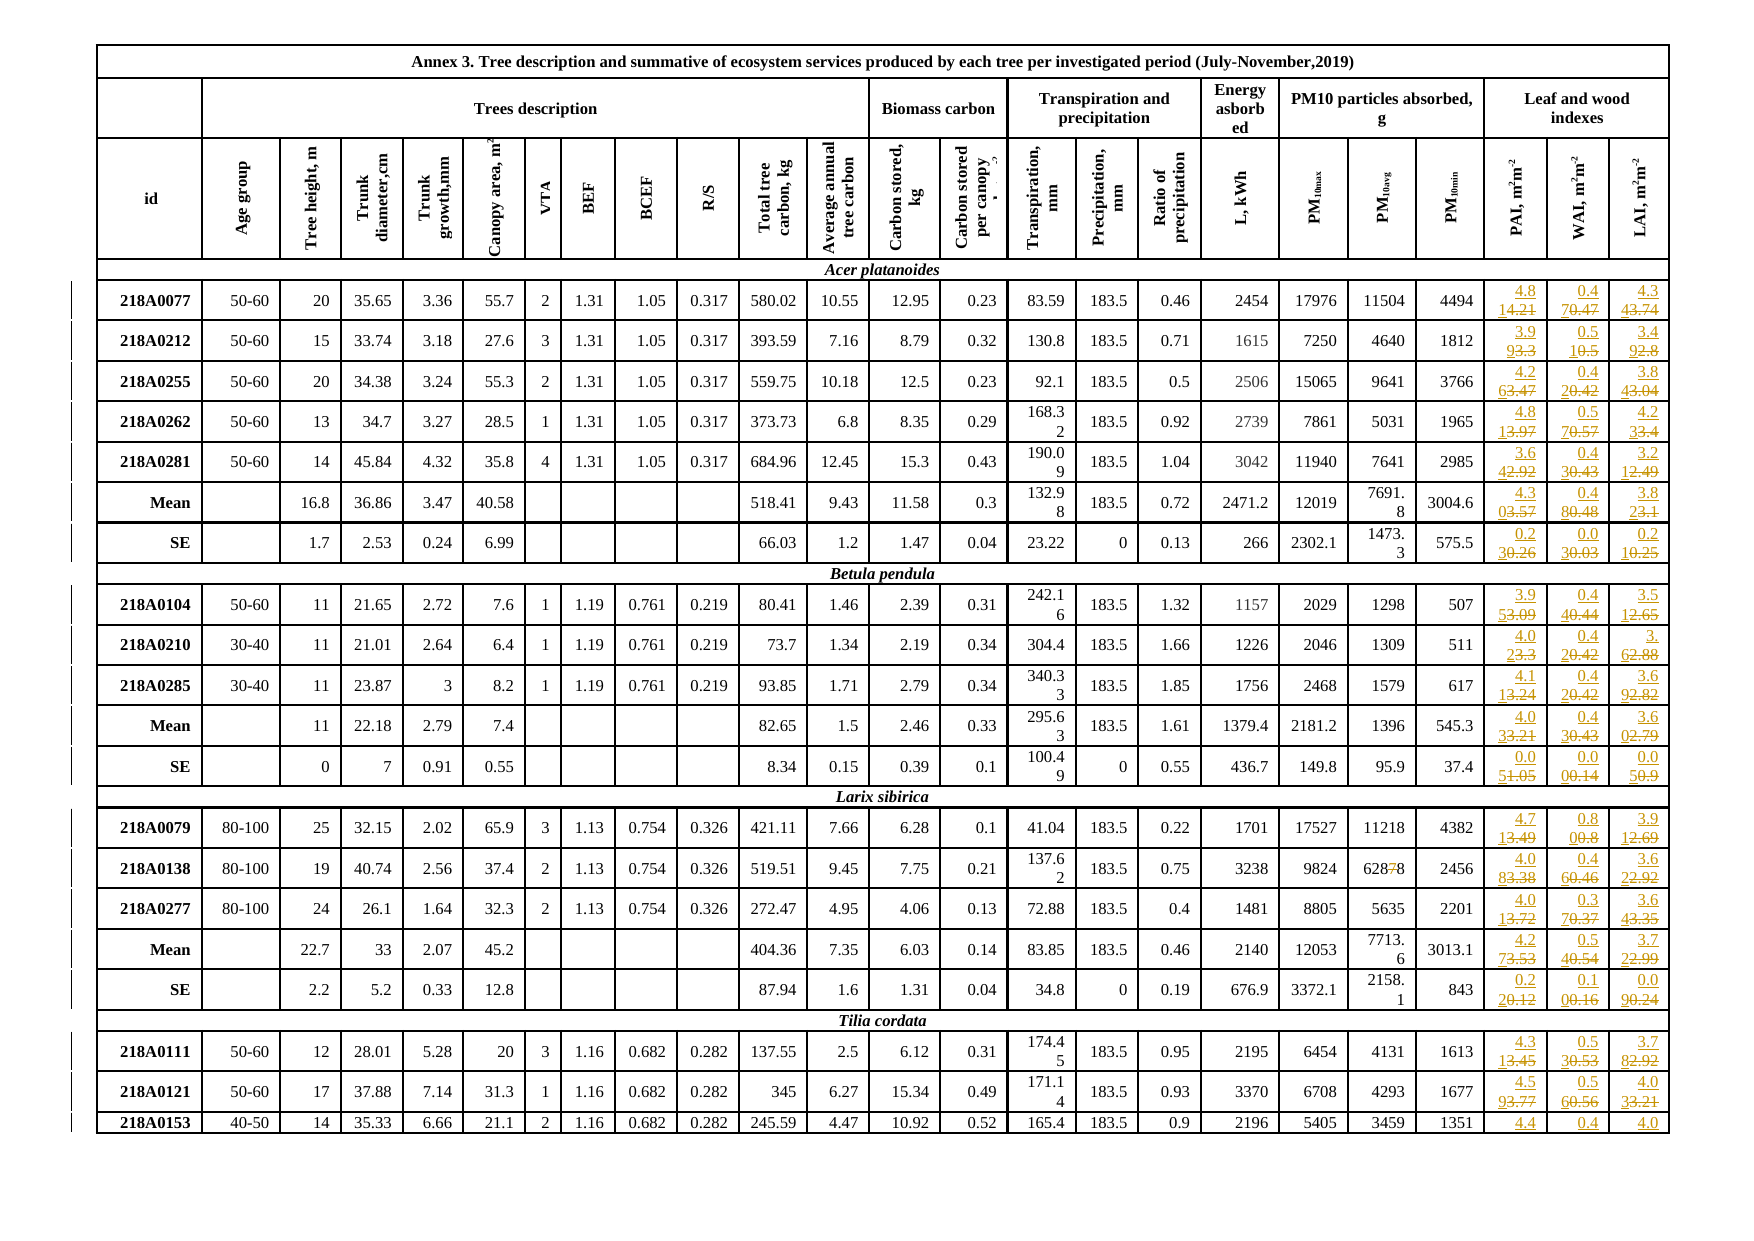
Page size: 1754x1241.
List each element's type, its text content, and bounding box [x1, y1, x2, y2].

table_cell 7691.8 [1349, 483, 1415, 521]
table_cell 183.5 [1077, 483, 1137, 521]
table_cell [1610, 970, 1668, 1008]
table_cell 23.22 [1009, 524, 1075, 562]
table_cell 3 [526, 809, 560, 847]
table_cell 35.8 [464, 443, 524, 481]
table_cell Energy asborbed [1202, 79, 1278, 137]
table_cell 2046 [1280, 626, 1347, 664]
table_cell 183.5 [1077, 321, 1137, 360]
table_cell [526, 970, 560, 1008]
table_cell 2506 [1202, 362, 1278, 400]
table_cell 30-40 [203, 666, 279, 704]
table_cell 2.19 [870, 626, 939, 664]
table_cell 1481 [1202, 889, 1278, 928]
table_cell 183.5 [1077, 930, 1137, 968]
table_cell 1615 [1202, 321, 1278, 360]
table_cell 11 [281, 626, 340, 664]
table_cell 0.72 [1139, 483, 1200, 521]
table_cell 393.59 [740, 321, 806, 360]
table_cell 0.4 [1139, 889, 1200, 928]
table_cell 10.92 [870, 1113, 939, 1132]
table_cell [1610, 483, 1668, 521]
table_cell 80.41 [740, 585, 806, 623]
table_cell 0.317 [678, 281, 738, 319]
table_cell 1379.4 [1202, 706, 1278, 745]
table_cell 6.28 [870, 809, 939, 847]
table_cell 0.95 [1139, 1032, 1200, 1070]
table_cell 73.7 [740, 626, 806, 664]
table_cell [678, 706, 738, 745]
table_cell 6454 [1280, 1032, 1347, 1070]
table_cell 2.46 [870, 706, 939, 745]
table_cell [1548, 970, 1608, 1008]
table_cell 0.754 [616, 889, 676, 928]
table_cell 843 [1417, 970, 1483, 1008]
table_cell 0.317 [678, 362, 738, 400]
table_cell [678, 970, 738, 1008]
table_cell 242.16 [1009, 585, 1075, 623]
table_cell Canopy area, m2 [464, 139, 524, 258]
table_cell 15.3 [870, 443, 939, 481]
table_cell 21.1 [464, 1113, 524, 1132]
table_cell 218A0121 [98, 1072, 201, 1111]
table_cell 0.754 [616, 849, 676, 887]
table_cell [1610, 281, 1668, 319]
table_cell 174.45 [1009, 1032, 1075, 1070]
table_cell 218A0281 [98, 443, 201, 481]
table_cell [1610, 443, 1668, 481]
table_cell 3459 [1349, 1113, 1415, 1132]
table_cell [1610, 321, 1668, 360]
table_cell 218A0262 [98, 402, 201, 441]
table_cell 1 [526, 585, 560, 623]
table_cell 40-50 [203, 1113, 279, 1132]
table_cell 83.85 [1009, 930, 1075, 968]
table_cell 3.47 [404, 483, 462, 521]
table_cell 3013.1 [1417, 930, 1483, 968]
table_cell 1.7 [281, 524, 340, 562]
table_cell 1579 [1349, 666, 1415, 704]
table_cell [1548, 1032, 1608, 1070]
table_cell 14 [281, 1113, 340, 1132]
table_cell 1.31 [562, 321, 614, 360]
table_cell [203, 483, 279, 521]
table_cell 2.72 [404, 585, 462, 623]
table_cell [1485, 483, 1546, 521]
table_cell 0.52 [941, 1113, 1006, 1132]
table_cell [1548, 281, 1608, 319]
table_cell 2.2 [281, 970, 340, 1008]
table_cell 12 [281, 1032, 340, 1070]
table_cell 2 [526, 1113, 560, 1132]
table_cell Mean [98, 706, 201, 745]
table_cell 1.13 [562, 809, 614, 847]
table_cell 87.94 [740, 970, 806, 1008]
table_cell [1485, 1032, 1546, 1070]
table_cell [1548, 1072, 1608, 1111]
table_cell 55.3 [464, 362, 524, 400]
table_cell 0.91 [404, 747, 462, 785]
table_cell 2.39 [870, 585, 939, 623]
table_cell 80-100 [203, 849, 279, 887]
table_cell 0.49 [941, 1072, 1006, 1111]
table_cell 218A0077 [98, 281, 201, 319]
table_cell 34.8 [1009, 970, 1075, 1008]
table_cell 0 [1077, 524, 1137, 562]
table_cell 17527 [1280, 809, 1347, 847]
table_cell 183.5 [1077, 626, 1137, 664]
table_cell 5.28 [404, 1032, 462, 1070]
table_cell 31.3 [464, 1072, 524, 1111]
table_cell 1.31 [870, 970, 939, 1008]
table_cell 4.95 [808, 889, 868, 928]
table_cell [1485, 889, 1546, 928]
table_cell [1548, 809, 1608, 847]
table_cell 7250 [1280, 321, 1347, 360]
table_cell [1548, 849, 1608, 887]
table_cell [616, 930, 676, 968]
table_cell LAI, m2m-2 [1610, 139, 1668, 258]
table_cell 1.16 [562, 1072, 614, 1111]
table_cell 2196 [1202, 1113, 1278, 1132]
table_cell 1.19 [562, 666, 614, 704]
table_cell 3238 [1202, 849, 1278, 887]
table_cell Mean [98, 483, 201, 521]
table_cell [678, 524, 738, 562]
table_cell [1485, 809, 1546, 847]
table_cell [616, 483, 676, 521]
table_cell 1.04 [1139, 443, 1200, 481]
table_cell Biomass carbon [870, 79, 1006, 137]
table_cell 19 [281, 849, 340, 887]
table_cell 0.46 [1139, 281, 1200, 319]
table_cell 1701 [1202, 809, 1278, 847]
table_cell 6.4 [464, 626, 524, 664]
table_cell Transpiration and precipitation [1009, 79, 1200, 137]
table_cell 0.24 [404, 524, 462, 562]
table_cell Ratio of precipitation evaporated, mm [1139, 139, 1200, 258]
table_cell 0.1 [941, 747, 1006, 785]
table_cell [1485, 443, 1546, 481]
table_cell 0.326 [678, 849, 738, 887]
table_cell 50-60 [203, 321, 279, 360]
table_cell 183.5 [1077, 1072, 1137, 1111]
table_cell [1548, 706, 1608, 745]
table_cell 0.326 [678, 809, 738, 847]
table_cell 6288 [1349, 849, 1415, 887]
table_cell 0.754 [616, 809, 676, 847]
table_cell 0.21 [941, 849, 1006, 887]
table_cell 0 [1077, 970, 1137, 1008]
table_cell [1610, 524, 1668, 562]
table_cell 0.317 [678, 321, 738, 360]
table_cell Betula pendula [98, 564, 1668, 583]
table_cell 3.27 [404, 402, 462, 441]
table_cell 436.7 [1202, 747, 1278, 785]
table_cell [1548, 524, 1608, 562]
table_cell 7.75 [870, 849, 939, 887]
table_cell 6.99 [464, 524, 524, 562]
table_cell 16.8 [281, 483, 340, 521]
table_cell 1613 [1417, 1032, 1483, 1070]
table_cell Carbon stored, kg [870, 139, 939, 258]
table_cell 7.6 [464, 585, 524, 623]
table_cell 2456 [1417, 849, 1483, 887]
table_cell 3.24 [404, 362, 462, 400]
table_cell Trunk diameter,cm [342, 139, 402, 258]
table_cell 0.282 [678, 1113, 738, 1132]
table_cell 0.92 [1139, 402, 1200, 441]
table_cell 4131 [1349, 1032, 1415, 1070]
table_cell 28.5 [464, 402, 524, 441]
table_cell 684.96 [740, 443, 806, 481]
table_cell 8.35 [870, 402, 939, 441]
table_cell 1.31 [562, 362, 614, 400]
table_cell 1.71 [808, 666, 868, 704]
table_cell 1396 [1349, 706, 1415, 745]
table_cell 1.05 [616, 402, 676, 441]
table_cell [678, 930, 738, 968]
table_cell 1.31 [562, 402, 614, 441]
table_cell 1309 [1349, 626, 1415, 664]
table_cell 1.13 [562, 849, 614, 887]
table_cell WAI, m2m-2 [1548, 139, 1608, 258]
table_cell 2.53 [342, 524, 402, 562]
table_cell 1.05 [616, 321, 676, 360]
table_cell 1.66 [1139, 626, 1200, 664]
table_cell 0.22 [1139, 809, 1200, 847]
table_cell [562, 970, 614, 1008]
table_cell [1548, 1113, 1608, 1132]
table_cell 2 [526, 889, 560, 928]
table_cell 0.93 [1139, 1072, 1200, 1111]
table_cell 2029 [1280, 585, 1347, 623]
table_cell PM10min [1417, 139, 1483, 258]
table_cell 1.16 [562, 1113, 614, 1132]
table_cell [1485, 626, 1546, 664]
table_cell Trunk growth,mm [404, 139, 462, 258]
table_cell [1485, 524, 1546, 562]
table_cell 617 [1417, 666, 1483, 704]
table_cell 2.56 [404, 849, 462, 887]
table_cell 1.31 [562, 281, 614, 319]
table_cell 11 [281, 706, 340, 745]
table_cell 0.55 [1139, 747, 1200, 785]
table_cell 26.1 [342, 889, 402, 928]
table_cell 50-60 [203, 585, 279, 623]
table_cell 218A0212 [98, 321, 201, 360]
table_cell 95.9 [1349, 747, 1415, 785]
table_cell [1485, 362, 1546, 400]
table_cell 183.5 [1077, 849, 1137, 887]
table_cell 1.46 [808, 585, 868, 623]
table_cell 35.65 [342, 281, 402, 319]
table_cell Mean [98, 930, 201, 968]
table_cell 0.317 [678, 443, 738, 481]
table_cell 1.34 [808, 626, 868, 664]
table_cell 20 [464, 1032, 524, 1070]
table_cell 8.34 [740, 747, 806, 785]
table_cell 1.13 [562, 889, 614, 928]
table_cell [562, 930, 614, 968]
table_cell 3 [526, 321, 560, 360]
table_cell Transpiration, mm [1009, 139, 1075, 258]
table_cell 2.79 [870, 666, 939, 704]
table_cell [1610, 706, 1668, 745]
table_cell 14 [281, 443, 340, 481]
table_cell [1485, 402, 1546, 441]
table_cell 3.36 [404, 281, 462, 319]
table_cell 12.95 [870, 281, 939, 319]
table_cell 404.36 [740, 930, 806, 968]
table_cell Leaf and wood indexes [1485, 79, 1668, 137]
table_cell [1548, 666, 1608, 704]
table_header Annex 3. Tree description and summative of ecosystem services produced by each tree per investigated period (July-November,2019) [98, 46, 1668, 77]
table_cell 245.59 [740, 1113, 806, 1132]
table_cell 1.61 [1139, 706, 1200, 745]
table_cell [1548, 930, 1608, 968]
table_cell [1610, 747, 1668, 785]
table_cell 12.45 [808, 443, 868, 481]
table_cell 0.13 [1139, 524, 1200, 562]
table_cell 0.55 [464, 747, 524, 785]
table_cell 24 [281, 889, 340, 928]
table_cell 507 [1417, 585, 1483, 623]
table_cell 6.12 [870, 1032, 939, 1070]
table_cell 25 [281, 809, 340, 847]
table_cell Age group [203, 139, 279, 258]
table_cell 2201 [1417, 889, 1483, 928]
table_cell 0.19 [1139, 970, 1200, 1008]
table_cell 4.32 [404, 443, 462, 481]
table_cell 0.219 [678, 666, 738, 704]
table_cell 7.66 [808, 809, 868, 847]
table_cell 580.02 [740, 281, 806, 319]
table_cell 4293 [1349, 1072, 1415, 1111]
table_cell 12053 [1280, 930, 1347, 968]
table_cell [1610, 1113, 1668, 1132]
table_cell 55.7 [464, 281, 524, 319]
table_cell 218A0153 [98, 1113, 201, 1132]
table_cell [1610, 1032, 1668, 1070]
table_cell 33.74 [342, 321, 402, 360]
table_cell 45.2 [464, 930, 524, 968]
table_cell [203, 930, 279, 968]
table_cell 0.682 [616, 1072, 676, 1111]
table_cell 1 [526, 1072, 560, 1111]
table_cell 3 [404, 666, 462, 704]
table_cell 2181.2 [1280, 706, 1347, 745]
table_cell 12019 [1280, 483, 1347, 521]
table_cell 80-100 [203, 809, 279, 847]
table_cell 272.47 [740, 889, 806, 928]
table_cell 2140 [1202, 930, 1278, 968]
table_cell 28.01 [342, 1032, 402, 1070]
table_cell VTA [526, 139, 560, 258]
table_cell 8805 [1280, 889, 1347, 928]
table_cell [203, 970, 279, 1008]
table_cell BEF [562, 139, 614, 258]
table_cell 183.5 [1077, 585, 1137, 623]
table_cell 7861 [1280, 402, 1347, 441]
table_cell 3 [526, 1032, 560, 1070]
table_cell 40.74 [342, 849, 402, 887]
table_cell 218A0285 [98, 666, 201, 704]
table_cell 4.47 [808, 1113, 868, 1132]
table_cell 1.6 [808, 970, 868, 1008]
table_cell 7.16 [808, 321, 868, 360]
table_cell 10.55 [808, 281, 868, 319]
table_cell [526, 483, 560, 521]
table_cell 345 [740, 1072, 806, 1111]
table_cell 559.75 [740, 362, 806, 400]
table_cell 183.5 [1077, 809, 1137, 847]
table_cell 1351 [1417, 1113, 1483, 1132]
table_cell 1.19 [562, 626, 614, 664]
table_cell 8.79 [870, 321, 939, 360]
table_cell 266 [1202, 524, 1278, 562]
table_cell 421.11 [740, 809, 806, 847]
table_cell [1610, 930, 1668, 968]
table_cell 2454 [1202, 281, 1278, 319]
table_cell 0.282 [678, 1032, 738, 1070]
table_cell 2.07 [404, 930, 462, 968]
table_cell 5.2 [342, 970, 402, 1008]
table_cell PM10max [1280, 139, 1347, 258]
table_cell [562, 524, 614, 562]
table_cell 0.33 [404, 970, 462, 1008]
table_cell [616, 524, 676, 562]
table_cell SE [98, 747, 201, 785]
table_cell [1485, 281, 1546, 319]
table_cell 2.64 [404, 626, 462, 664]
table_cell 165.41 [1009, 1113, 1075, 1132]
table_cell 50-60 [203, 281, 279, 319]
table_cell [1485, 930, 1546, 968]
table_cell 0.13 [941, 889, 1006, 928]
table_cell 0.682 [616, 1032, 676, 1070]
table_cell 9824 [1280, 849, 1347, 887]
table_cell 5635 [1349, 889, 1415, 928]
table_cell 7641 [1349, 443, 1415, 481]
table_cell 304.4 [1009, 626, 1075, 664]
table_cell 0.282 [678, 1072, 738, 1111]
table_cell [1610, 626, 1668, 664]
table_cell 183.5 [1077, 362, 1137, 400]
table_cell 171.14 [1009, 1072, 1075, 1111]
table_cell [1548, 443, 1608, 481]
table_cell 9.43 [808, 483, 868, 521]
table_cell 0.682 [616, 1113, 676, 1132]
table_cell 3372.1 [1280, 970, 1347, 1008]
table_cell 1.47 [870, 524, 939, 562]
table_cell [1610, 402, 1668, 441]
table_cell 13 [281, 402, 340, 441]
table_cell 0.04 [941, 524, 1006, 562]
table_cell [1548, 402, 1608, 441]
table_cell 0.23 [941, 362, 1006, 400]
table_cell [1610, 666, 1668, 704]
table_cell [1610, 362, 1668, 400]
table_cell [616, 747, 676, 785]
table_cell 5031 [1349, 402, 1415, 441]
table_cell 0.219 [678, 626, 738, 664]
table_cell 2302.1 [1280, 524, 1347, 562]
table_cell 519.51 [740, 849, 806, 887]
table_cell 12.5 [870, 362, 939, 400]
table_cell 7713.6 [1349, 930, 1415, 968]
table_cell [616, 970, 676, 1008]
table_cell 2985 [1417, 443, 1483, 481]
table_cell 11.58 [870, 483, 939, 521]
table_cell Tilia cordata [98, 1011, 1668, 1030]
table_cell 1756 [1202, 666, 1278, 704]
table_cell 15.34 [870, 1072, 939, 1111]
table_cell 50-60 [203, 1072, 279, 1111]
table_cell 6.8 [808, 402, 868, 441]
table_cell 373.73 [740, 402, 806, 441]
table_cell 6.03 [870, 930, 939, 968]
table_cell 1.05 [616, 281, 676, 319]
table_cell 37.88 [342, 1072, 402, 1111]
table_cell 137.55 [740, 1032, 806, 1070]
table_cell 0.761 [616, 666, 676, 704]
table_cell 9641 [1349, 362, 1415, 400]
table_cell 7 [342, 747, 402, 785]
table_cell [1485, 666, 1546, 704]
table_cell 92.1 [1009, 362, 1075, 400]
table_cell 0.33 [941, 706, 1006, 745]
table_cell 1226 [1202, 626, 1278, 664]
table_cell 132.98 [1009, 483, 1075, 521]
table_cell 50-60 [203, 443, 279, 481]
table_cell 7.4 [464, 706, 524, 745]
table_cell 0.39 [870, 747, 939, 785]
table_cell 295.63 [1009, 706, 1075, 745]
table_cell 17976 [1280, 281, 1347, 319]
table_cell [526, 930, 560, 968]
table_cell 0.9 [1139, 1113, 1200, 1132]
table_cell 1 [526, 402, 560, 441]
table_cell 2468 [1280, 666, 1347, 704]
table_cell 4640 [1349, 321, 1415, 360]
table_cell 6.27 [808, 1072, 868, 1111]
table_cell SE [98, 970, 201, 1008]
table_cell 36.86 [342, 483, 402, 521]
table_cell 0.43 [941, 443, 1006, 481]
table_cell [526, 524, 560, 562]
table_cell 2.02 [404, 809, 462, 847]
table_cell 1 [526, 666, 560, 704]
table_cell [1485, 1113, 1546, 1132]
table_cell [526, 747, 560, 785]
table_cell 45.84 [342, 443, 402, 481]
table_cell 0 [281, 747, 340, 785]
table_cell 0.5 [1139, 362, 1200, 400]
table_cell 1.16 [562, 1032, 614, 1070]
table_cell Precipitation, mm [1077, 139, 1137, 258]
table_cell 0.34 [941, 626, 1006, 664]
table_cell [1548, 585, 1608, 623]
table_cell 66.03 [740, 524, 806, 562]
table_cell 1965 [1417, 402, 1483, 441]
table_cell 4.06 [870, 889, 939, 928]
table_cell 12.8 [464, 970, 524, 1008]
table_cell 149.8 [1280, 747, 1347, 785]
table_cell 20 [281, 281, 340, 319]
table_cell [1548, 889, 1608, 928]
table_cell 1.85 [1139, 666, 1200, 704]
table_cell Total tree carbon, kg [740, 139, 806, 258]
table_cell 0.75 [1139, 849, 1200, 887]
table_cell Average annual tree carbon increment, kg [808, 139, 868, 258]
table_cell 21.65 [342, 585, 402, 623]
table_cell 545.3 [1417, 706, 1483, 745]
table_cell 3004.6 [1417, 483, 1483, 521]
table_cell Carbon stored per canopy area, kg m-2 [941, 139, 1006, 258]
table_cell 11504 [1349, 281, 1415, 319]
table_cell 218A0104 [98, 585, 201, 623]
table_cell 7.14 [404, 1072, 462, 1111]
table_cell 34.7 [342, 402, 402, 441]
table_cell 32.3 [464, 889, 524, 928]
table_cell 65.9 [464, 809, 524, 847]
table_cell 50-60 [203, 362, 279, 400]
table_cell 1.64 [404, 889, 462, 928]
table_cell 0.317 [678, 402, 738, 441]
table_cell PM10avg [1349, 139, 1415, 258]
table_cell 41.04 [1009, 809, 1075, 847]
table_cell 183.5 [1077, 1113, 1137, 1132]
table_cell 21.01 [342, 626, 402, 664]
table_cell [1485, 585, 1546, 623]
table_cell 2 [526, 362, 560, 400]
table_cell 0.31 [941, 1032, 1006, 1070]
table_cell 0.761 [616, 626, 676, 664]
table_cell 183.5 [1077, 402, 1137, 441]
table_cell 1.5 [808, 706, 868, 745]
table_cell 35.33 [342, 1113, 402, 1132]
table_cell 1.05 [616, 362, 676, 400]
table_cell 1812 [1417, 321, 1483, 360]
table_cell 0.14 [941, 930, 1006, 968]
table_cell 511 [1417, 626, 1483, 664]
table_cell [1485, 321, 1546, 360]
table_cell 1.31 [562, 443, 614, 481]
table_cell [1610, 1072, 1668, 1111]
table_cell 183.5 [1077, 443, 1137, 481]
table_cell [1485, 970, 1546, 1008]
table_cell [203, 706, 279, 745]
table_cell 80-100 [203, 889, 279, 928]
table_cell 0.219 [678, 585, 738, 623]
table_cell 11218 [1349, 809, 1415, 847]
table_cell [1548, 362, 1608, 400]
table_cell 218A0210 [98, 626, 201, 664]
table_cell 1.19 [562, 585, 614, 623]
table_cell 30-40 [203, 626, 279, 664]
table_cell PM10 particles absorbed, g [1280, 79, 1483, 137]
table_cell 3.18 [404, 321, 462, 360]
table_cell 15065 [1280, 362, 1347, 400]
table_cell 11 [281, 666, 340, 704]
table_cell 183.5 [1077, 889, 1137, 928]
table_cell 218A0255 [98, 362, 201, 400]
table_cell L, kWh [1202, 139, 1278, 258]
table_cell 7.35 [808, 930, 868, 968]
table_cell 15 [281, 321, 340, 360]
table_cell 40.58 [464, 483, 524, 521]
table_cell 0.71 [1139, 321, 1200, 360]
table_cell 218A0277 [98, 889, 201, 928]
table_cell 27.6 [464, 321, 524, 360]
table_cell 1.2 [808, 524, 868, 562]
table_cell [98, 79, 201, 137]
table_cell [562, 483, 614, 521]
table_cell 218A0111 [98, 1032, 201, 1070]
table_cell 11940 [1280, 443, 1347, 481]
table_cell 2739 [1202, 402, 1278, 441]
table_cell [616, 706, 676, 745]
table_cell [1485, 706, 1546, 745]
table_cell 2471.2 [1202, 483, 1278, 521]
table_cell [678, 483, 738, 521]
table_cell 83.59 [1009, 281, 1075, 319]
table_cell 22.18 [342, 706, 402, 745]
table_cell 5405 [1280, 1113, 1347, 1132]
table_cell 1677 [1417, 1072, 1483, 1111]
table_cell [526, 706, 560, 745]
table_cell 50-60 [203, 402, 279, 441]
table_cell 183.5 [1077, 1032, 1137, 1070]
table_cell 8.2 [464, 666, 524, 704]
table_cell Tree height, m [281, 139, 340, 258]
table_cell 2158.1 [1349, 970, 1415, 1008]
table_cell 9.45 [808, 849, 868, 887]
table_cell [1548, 483, 1608, 521]
table_cell 72.88 [1009, 889, 1075, 928]
table_cell 218A0138 [98, 849, 201, 887]
table_cell 0.32 [941, 321, 1006, 360]
table_cell 1157 [1202, 585, 1278, 623]
table_cell 20 [281, 362, 340, 400]
table_cell 2 [526, 281, 560, 319]
table_cell [1485, 849, 1546, 887]
table_cell 575.5 [1417, 524, 1483, 562]
table_cell 0.761 [616, 585, 676, 623]
table_cell 1 [526, 626, 560, 664]
table_cell 183.5 [1077, 706, 1137, 745]
table_cell SE [98, 524, 201, 562]
table_cell 6.66 [404, 1113, 462, 1132]
table_cell Larix sibirica [98, 787, 1668, 806]
table_cell [1485, 1072, 1546, 1111]
table_cell Acer platanoides [98, 260, 1668, 279]
table_cell 0.3 [941, 483, 1006, 521]
table_cell 0.29 [941, 402, 1006, 441]
table_cell 37.4 [1417, 747, 1483, 785]
table_cell 3370 [1202, 1072, 1278, 1111]
table_cell [1485, 747, 1546, 785]
table_cell 33 [342, 930, 402, 968]
table_cell 0 [1077, 747, 1137, 785]
table_cell 100.49 [1009, 747, 1075, 785]
table_cell 11 [281, 585, 340, 623]
table_cell 23.87 [342, 666, 402, 704]
table_cell 37.4 [464, 849, 524, 887]
table_cell 82.65 [740, 706, 806, 745]
table_cell [1610, 889, 1668, 928]
table_cell PAI, m2m-2 [1485, 139, 1546, 258]
table_cell [562, 706, 614, 745]
table_cell 32.15 [342, 809, 402, 847]
table_cell [203, 747, 279, 785]
table_cell 190.09 [1009, 443, 1075, 481]
table_cell 340.33 [1009, 666, 1075, 704]
table_cell [1610, 809, 1668, 847]
table_cell [1548, 321, 1608, 360]
table_cell [1548, 747, 1608, 785]
table_cell 0.04 [941, 970, 1006, 1008]
table_cell 50-60 [203, 1032, 279, 1070]
table_cell 10.18 [808, 362, 868, 400]
table_cell 137.62 [1009, 849, 1075, 887]
table_cell 3766 [1417, 362, 1483, 400]
table_cell BCEF [616, 139, 676, 258]
table_cell [203, 524, 279, 562]
table_cell 218A0079 [98, 809, 201, 847]
table_cell 0.23 [941, 281, 1006, 319]
table_cell 4 [526, 443, 560, 481]
table_cell 518.41 [740, 483, 806, 521]
table_cell 93.85 [740, 666, 806, 704]
table_cell 0.1 [941, 809, 1006, 847]
table_cell 183.5 [1077, 666, 1137, 704]
table_cell 2 [526, 849, 560, 887]
table_cell 1.32 [1139, 585, 1200, 623]
table_cell Trees description [203, 79, 868, 137]
table_cell 4382 [1417, 809, 1483, 847]
table_cell 3042 [1202, 443, 1278, 481]
table_cell 0.15 [808, 747, 868, 785]
table_cell 2.5 [808, 1032, 868, 1070]
table_cell 22.7 [281, 930, 340, 968]
table_cell [678, 747, 738, 785]
table_cell 0.46 [1139, 930, 1200, 968]
table_cell 183.5 [1077, 281, 1137, 319]
table_cell id [98, 139, 201, 258]
table_cell 0.31 [941, 585, 1006, 623]
table_cell 1.05 [616, 443, 676, 481]
table_cell [1610, 849, 1668, 887]
table_cell 676.9 [1202, 970, 1278, 1008]
table_cell 4494 [1417, 281, 1483, 319]
table_cell 17 [281, 1072, 340, 1111]
table_cell 2.79 [404, 706, 462, 745]
table_cell 130.8 [1009, 321, 1075, 360]
table_cell [562, 747, 614, 785]
table_cell [1610, 585, 1668, 623]
table_cell 168.32 [1009, 402, 1075, 441]
table_cell 1473.3 [1349, 524, 1415, 562]
table_cell R/S [678, 139, 738, 258]
table_cell 6708 [1280, 1072, 1347, 1111]
table_cell 1298 [1349, 585, 1415, 623]
table_cell [1548, 626, 1608, 664]
table_cell 0.326 [678, 889, 738, 928]
table_cell 2195 [1202, 1032, 1278, 1070]
table_cell 34.38 [342, 362, 402, 400]
table_cell 0.34 [941, 666, 1006, 704]
